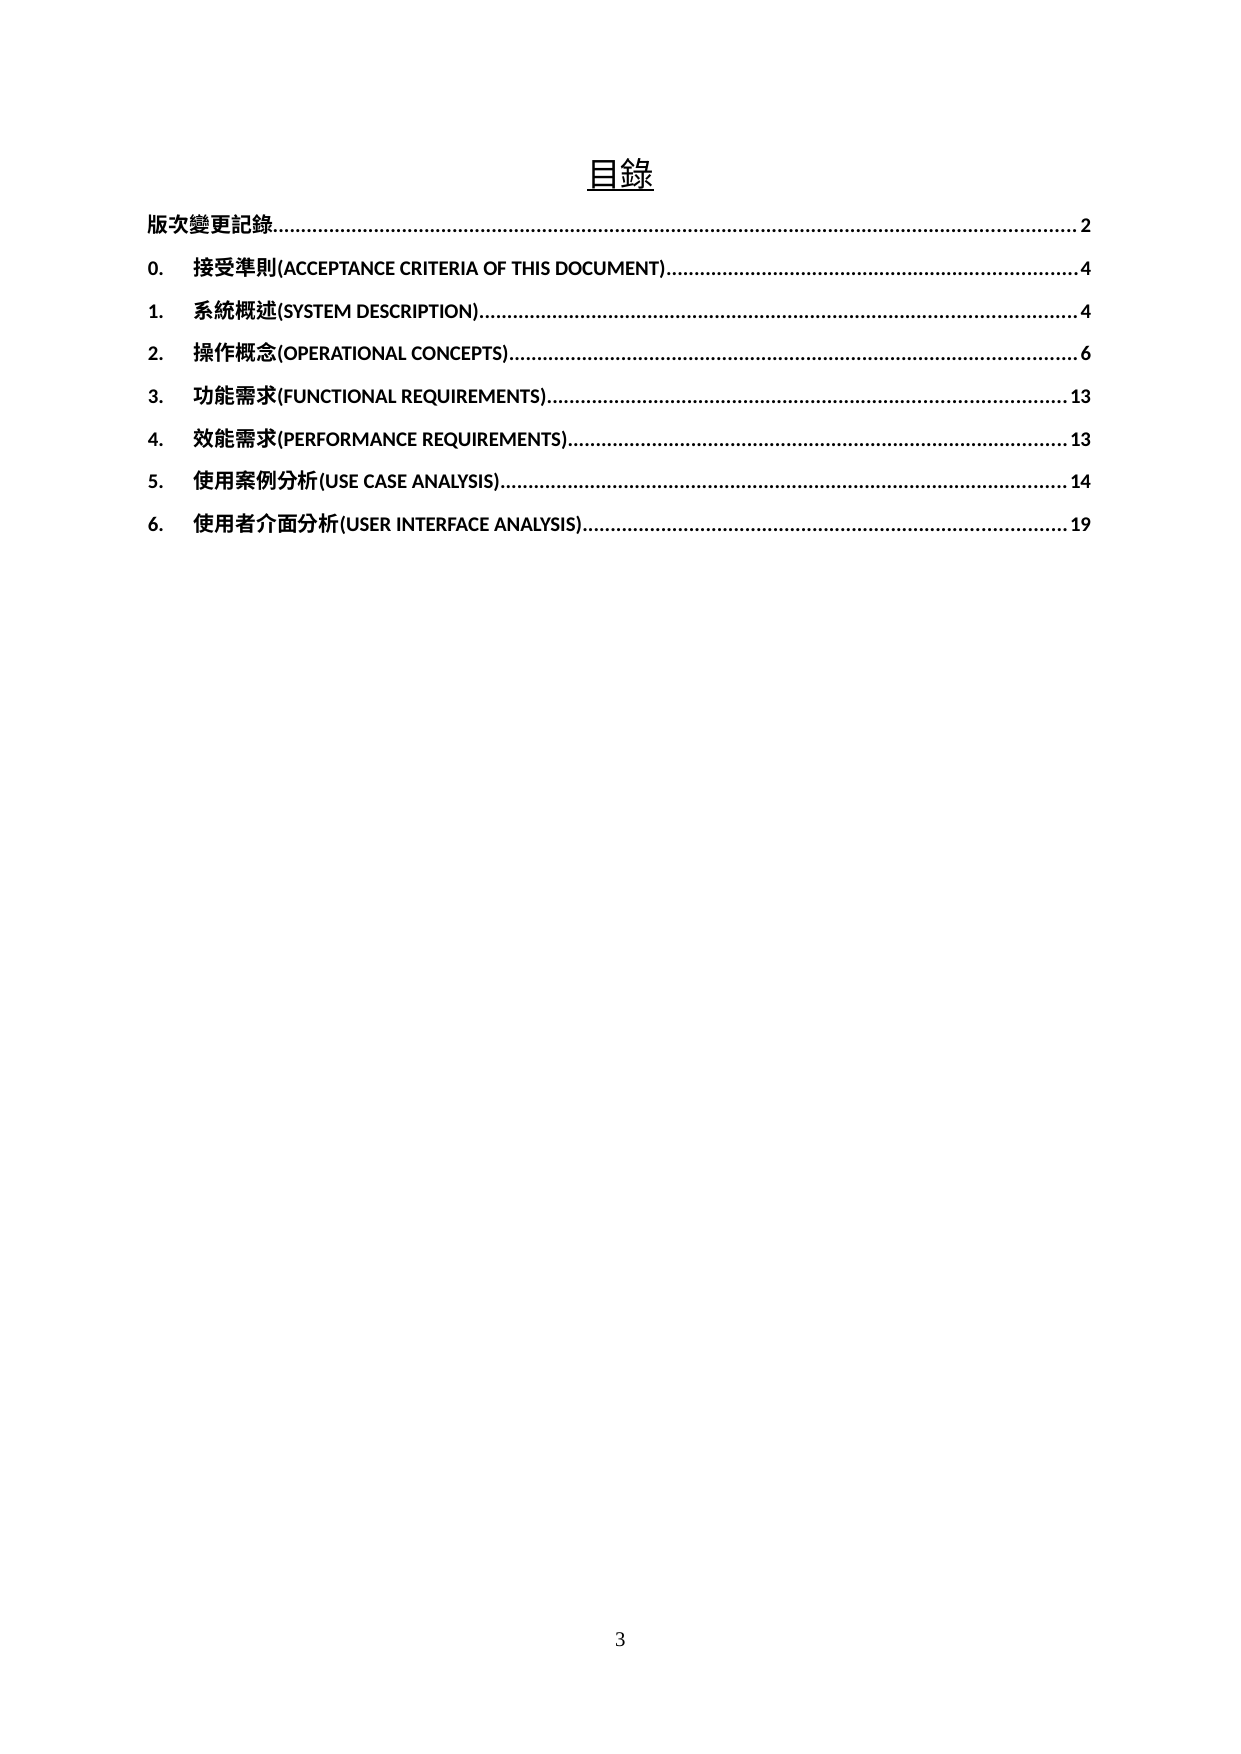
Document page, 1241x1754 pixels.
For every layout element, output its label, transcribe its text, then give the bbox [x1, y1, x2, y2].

text 5. 使用案例分析(Use Case Analysis) 14 [148, 465, 1092, 495]
text 0. 接受準則(Acceptance Criteria of this document) 4 [148, 251, 1092, 281]
text 目錄 [148, 148, 1092, 196]
text 版次變更記錄 2 [148, 208, 1092, 239]
text 4. 效能需求(Performance Requirements) 13 [148, 422, 1092, 452]
text 3. 功能需求(Functional Requirements) 13 [148, 379, 1092, 409]
text 6. 使用者介面分析(User Interface Analysis) 19 [148, 507, 1092, 538]
text 1. 系統概述(System Description) 4 [148, 294, 1092, 324]
text 2. 操作概念(Operational Concepts) 6 [148, 337, 1092, 367]
